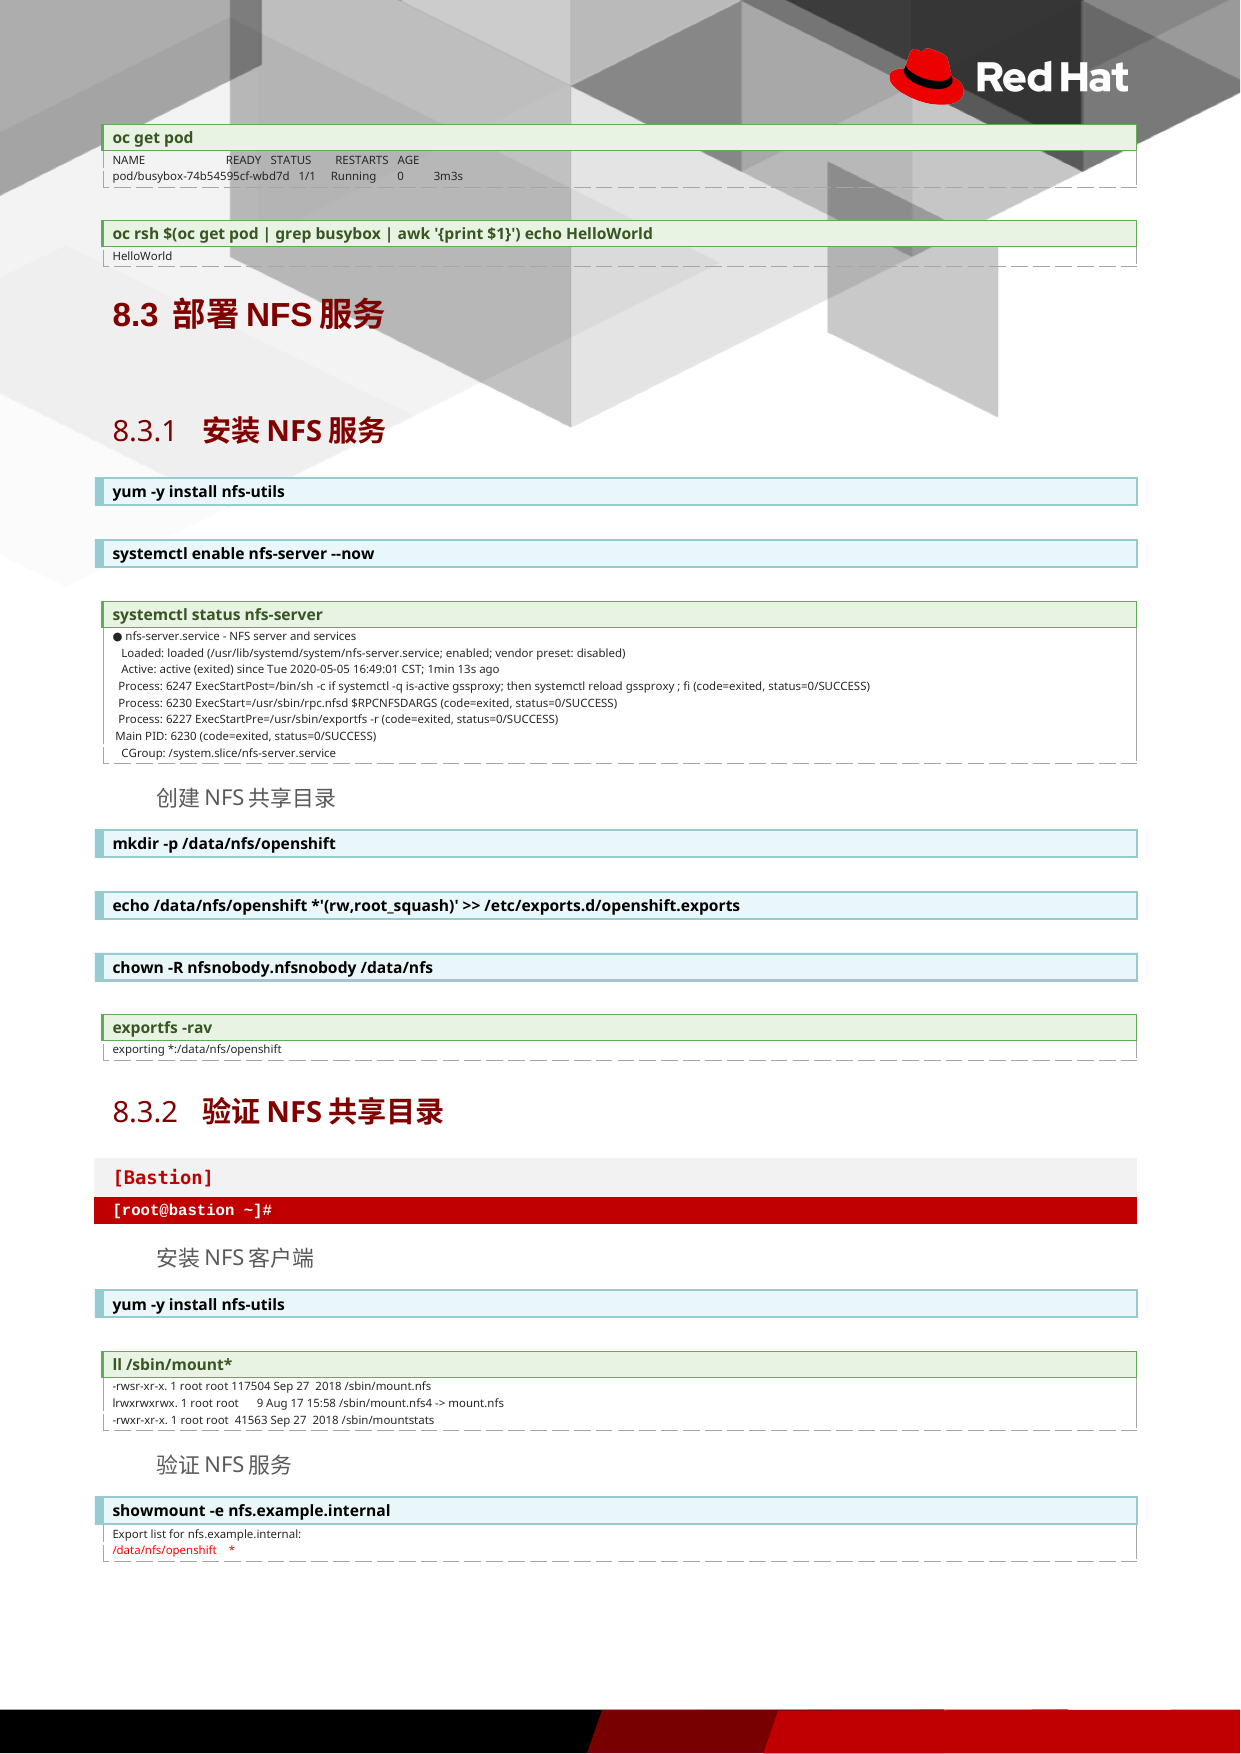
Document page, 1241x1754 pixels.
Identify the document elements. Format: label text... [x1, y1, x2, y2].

text Loaded: loaded (/usr/lib/systemd/system/nfs-server.service; enabled; vendor preset: disabled) [112, 644, 1128, 661]
subtitle 部署NFS服务 [112, 279, 1128, 344]
text yum -y install nfs-utils [104, 479, 1136, 504]
text lrwxrwxrwx. 1 root root 9 Aug 17 15:58 /sbin/mount.nfs4 -> mount.nfs [112, 1395, 1128, 1411]
text Process: 6230 ExecStart=/usr/sbin/rpc.nfsd $RPCNFSDARGS (code=exited, status=0/SUCCESS) [112, 694, 1128, 711]
text NAME READY STATUS RESTARTS AGE [112, 151, 1128, 168]
text /data/nfs/openshift * [103, 1542, 1137, 1562]
text showmount -e nfs.example.internal [104, 1498, 1136, 1523]
text Active: active (exited) since Tue 2020-05-05 16:49:01 CST; 1min 13s ago [112, 661, 1128, 678]
picture [889, 48, 1128, 105]
text Main PID: 6230 (code=exited, status=0/SUCCESS) [112, 728, 1128, 744]
text mkdir -p /data/nfs/openshift [104, 831, 1136, 856]
text oc get pod [104, 125, 1136, 150]
text systemctl enable nfs-server --now [104, 541, 1136, 566]
text 验证NFS服务 [112, 1447, 1128, 1480]
text exportfs -rav [104, 1015, 1136, 1040]
text 安装NFS客户端 [112, 1241, 1128, 1273]
text ll /sbin/mount* [104, 1352, 1136, 1377]
text Export list for nfs.example.internal: [112, 1525, 1128, 1542]
text 创建NFS共享目录 [112, 780, 1128, 813]
text exporting *:/data/nfs/openshift [103, 1041, 1137, 1061]
subtitle 安装NFS服务 [112, 396, 1128, 461]
text pod/busybox-74b54595cf-wbd7d 1/1 Running 0 3m3s [103, 168, 1137, 188]
text echo /data/nfs/openshift *'(rw,root_squash)' >> /etc/exports.d/openshift.exports [104, 893, 1136, 918]
text yum -y install nfs-utils [104, 1291, 1136, 1316]
subtitle 验证NFS共享目录 [112, 1077, 1128, 1142]
text systemctl status nfs-server [104, 602, 1136, 627]
text CGroup: /system.slice/nfs-server.service [103, 744, 1137, 764]
text oc rsh $(oc get pod | grep busybox | awk '{print $1}') echo HelloWorld [104, 221, 1136, 246]
text HelloWorld [103, 247, 1137, 267]
text -rwsr-xr-x. 1 root root 117504 Sep 27 2018 /sbin/mount.nfs [112, 1378, 1128, 1395]
text [root@bastion ~]# [104, 1198, 1136, 1223]
text Process: 6227 ExecStartPre=/usr/sbin/exportfs -r (code=exited, status=0/SUCCESS) [112, 711, 1128, 728]
text Process: 6247 ExecStartPost=/bin/sh -c if systemctl -q is-active gssproxy; then systemctl reload gssproxy ; fi (code=exited, status=0/SUCCESS) [112, 678, 1128, 694]
text ● nfs-server.service - NFS server and services [112, 628, 1128, 644]
text [Bastion] [104, 1160, 1136, 1196]
text -rwxr-xr-x. 1 root root 41563 Sep 27 2018 /sbin/mountstats [103, 1411, 1137, 1431]
text chown -R nfsnobody.nfsnobody /data/nfs [104, 955, 1136, 979]
